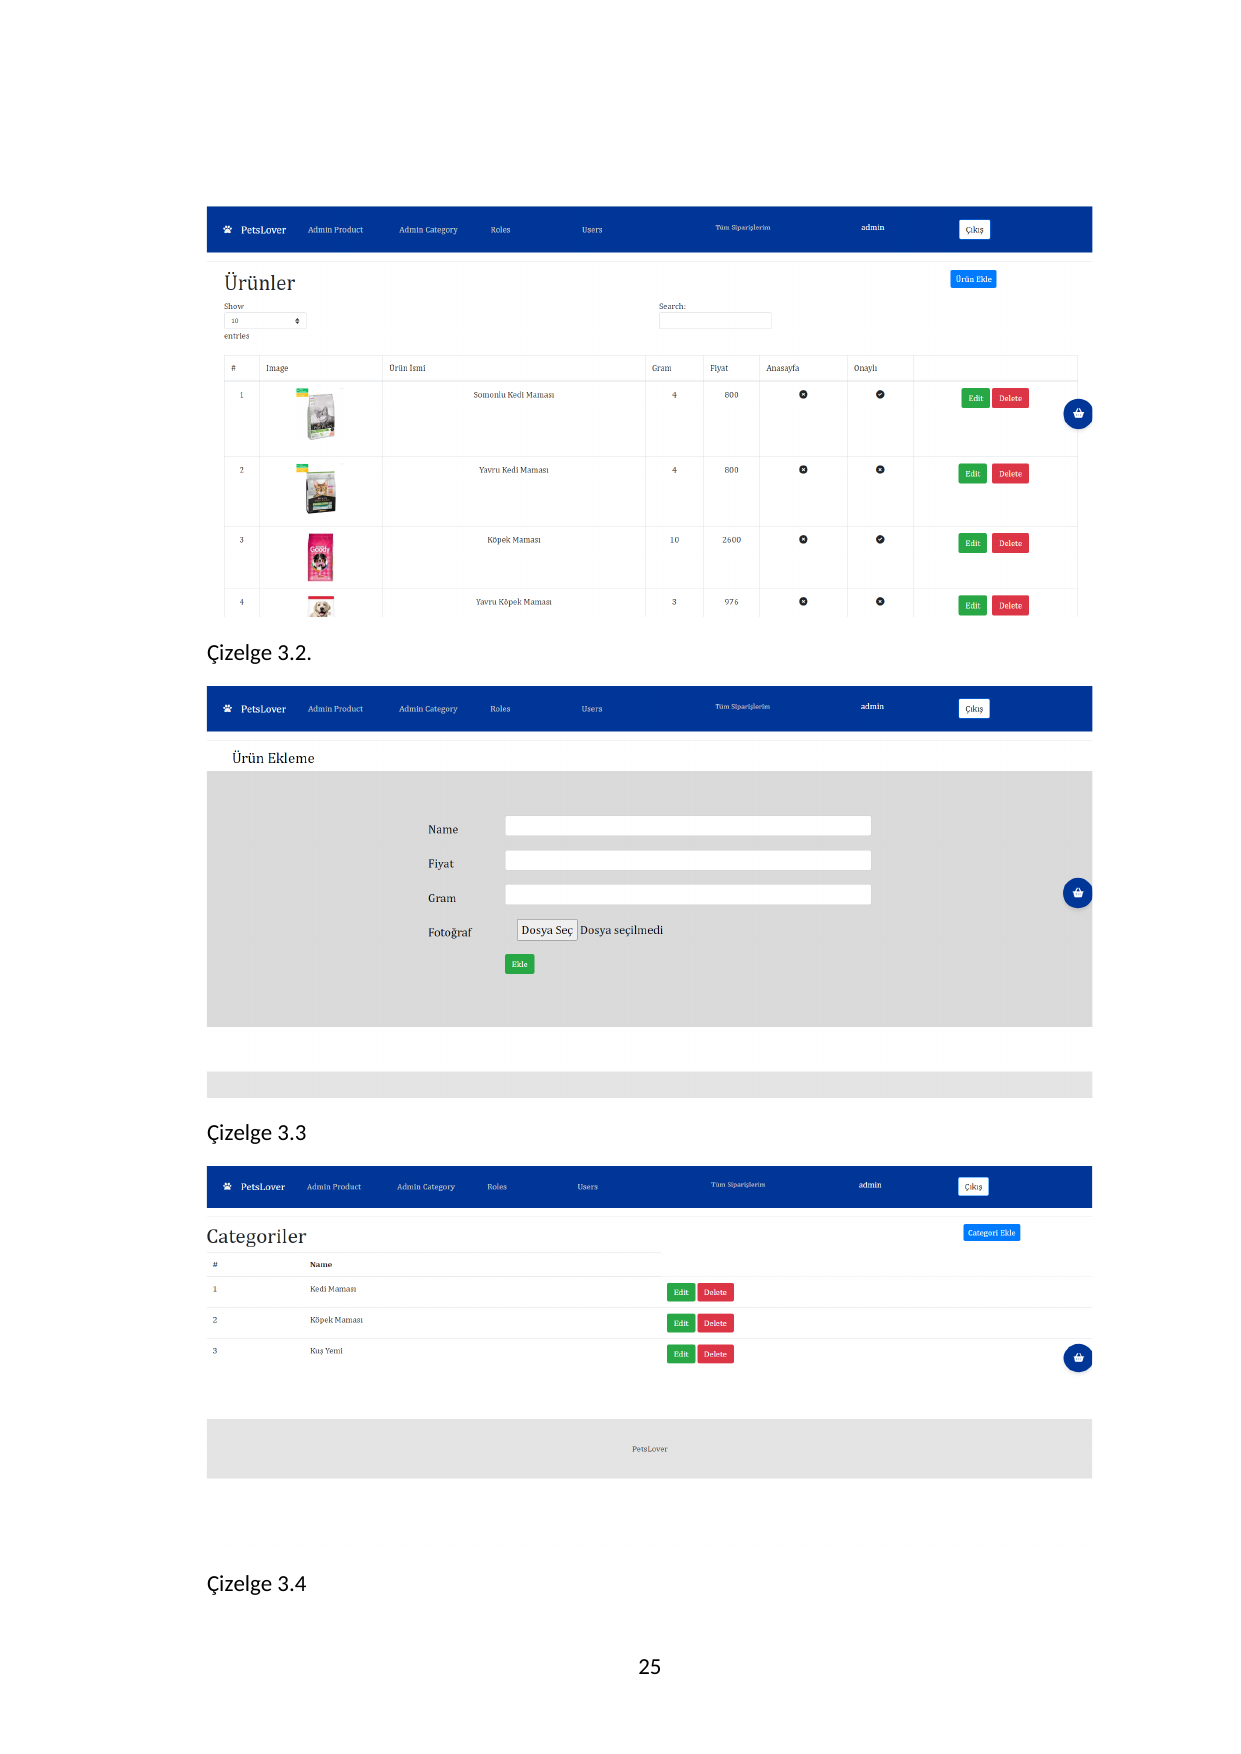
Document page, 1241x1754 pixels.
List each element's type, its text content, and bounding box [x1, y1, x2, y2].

text Çizelge 3.3 [207, 1118, 1092, 1146]
text Çizelge 3.4 [207, 1569, 1092, 1597]
text Çizelge 3.2. [207, 638, 1092, 666]
picture [206, 686, 1093, 1098]
picture [206, 206, 1093, 617]
picture [206, 1166, 1093, 1548]
